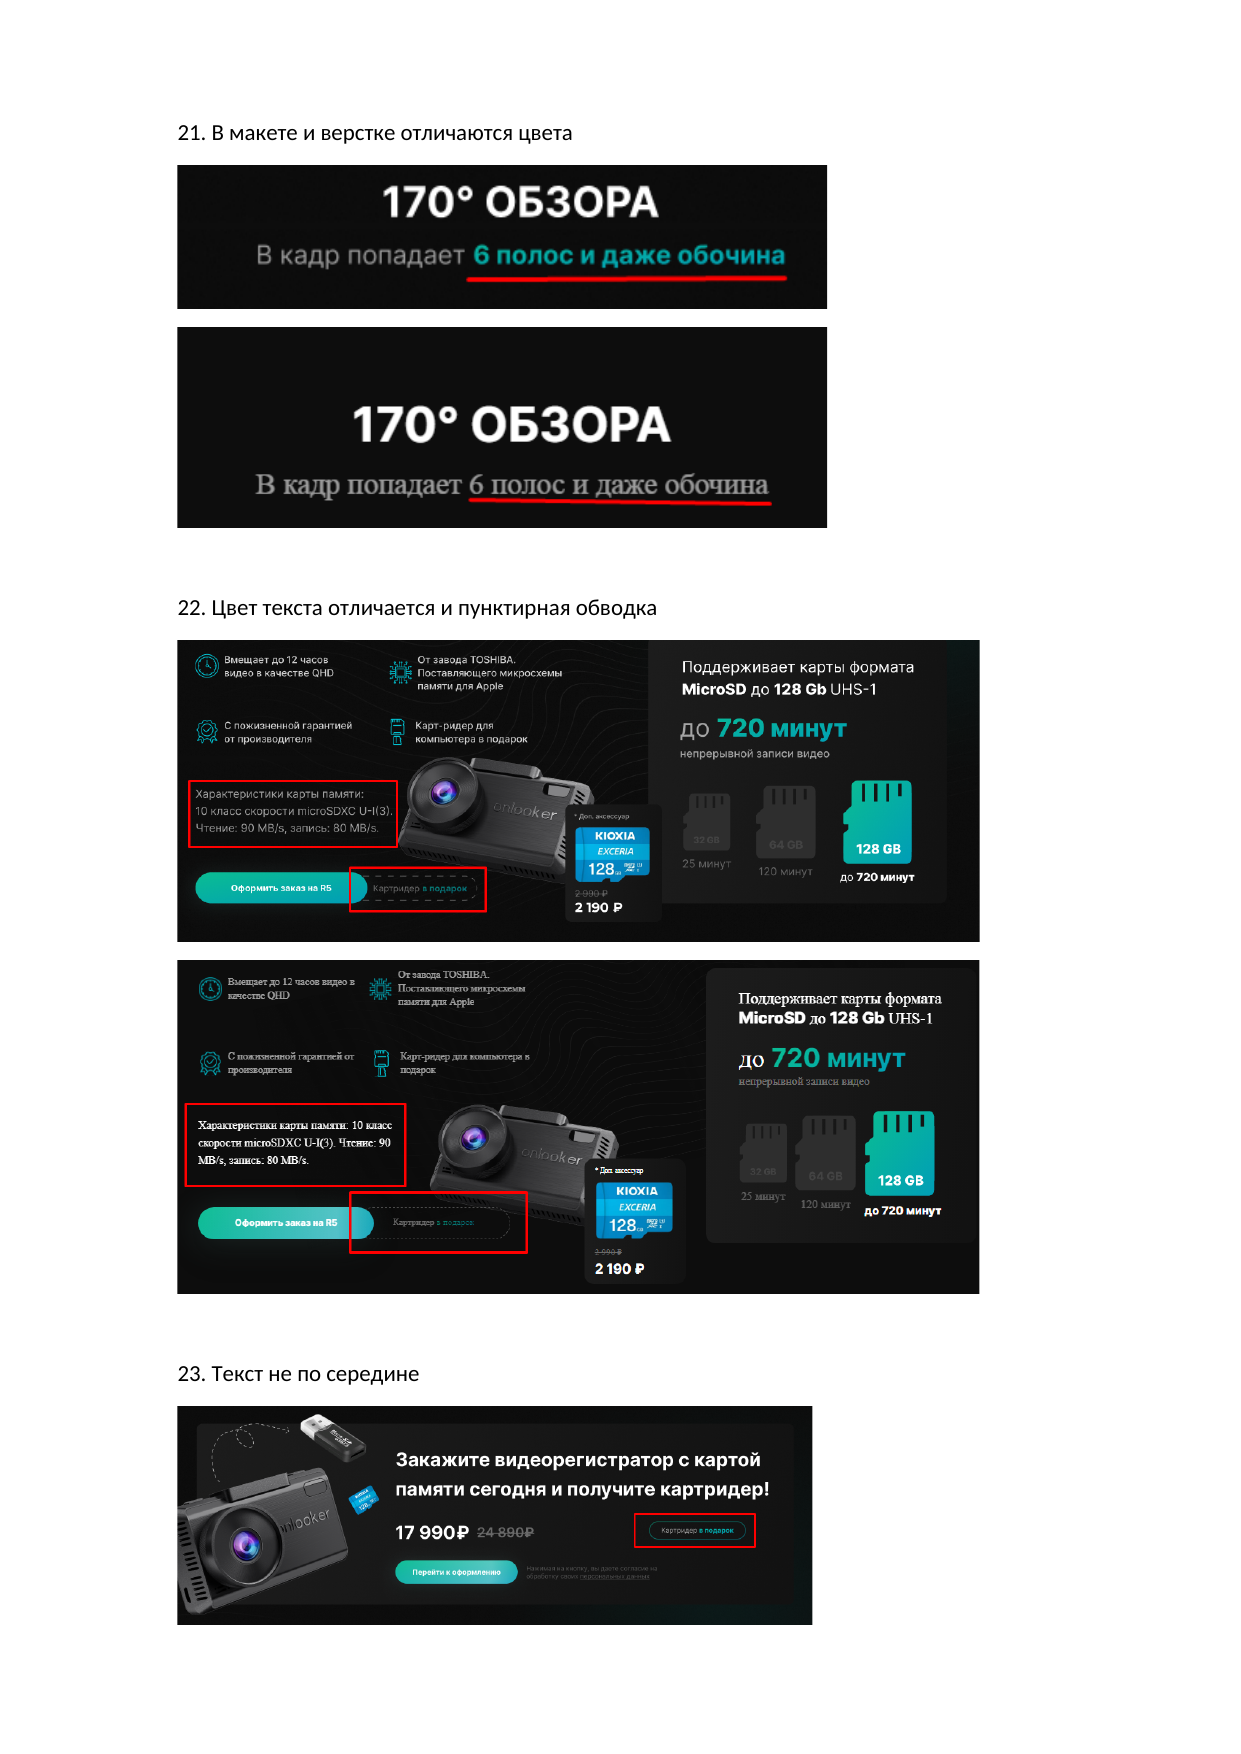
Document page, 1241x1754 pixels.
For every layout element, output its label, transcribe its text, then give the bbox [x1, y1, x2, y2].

picture [177, 960, 980, 1294]
text 21. В макете и верстке отличаются цвета [177, 118, 1152, 146]
picture [177, 1406, 813, 1625]
picture [177, 165, 828, 309]
text 22. Цвет текста отличается и пунктирная обводка [177, 593, 1152, 622]
picture [177, 640, 980, 942]
picture [177, 327, 828, 528]
text 23. Текст не по середине [177, 1359, 1152, 1387]
